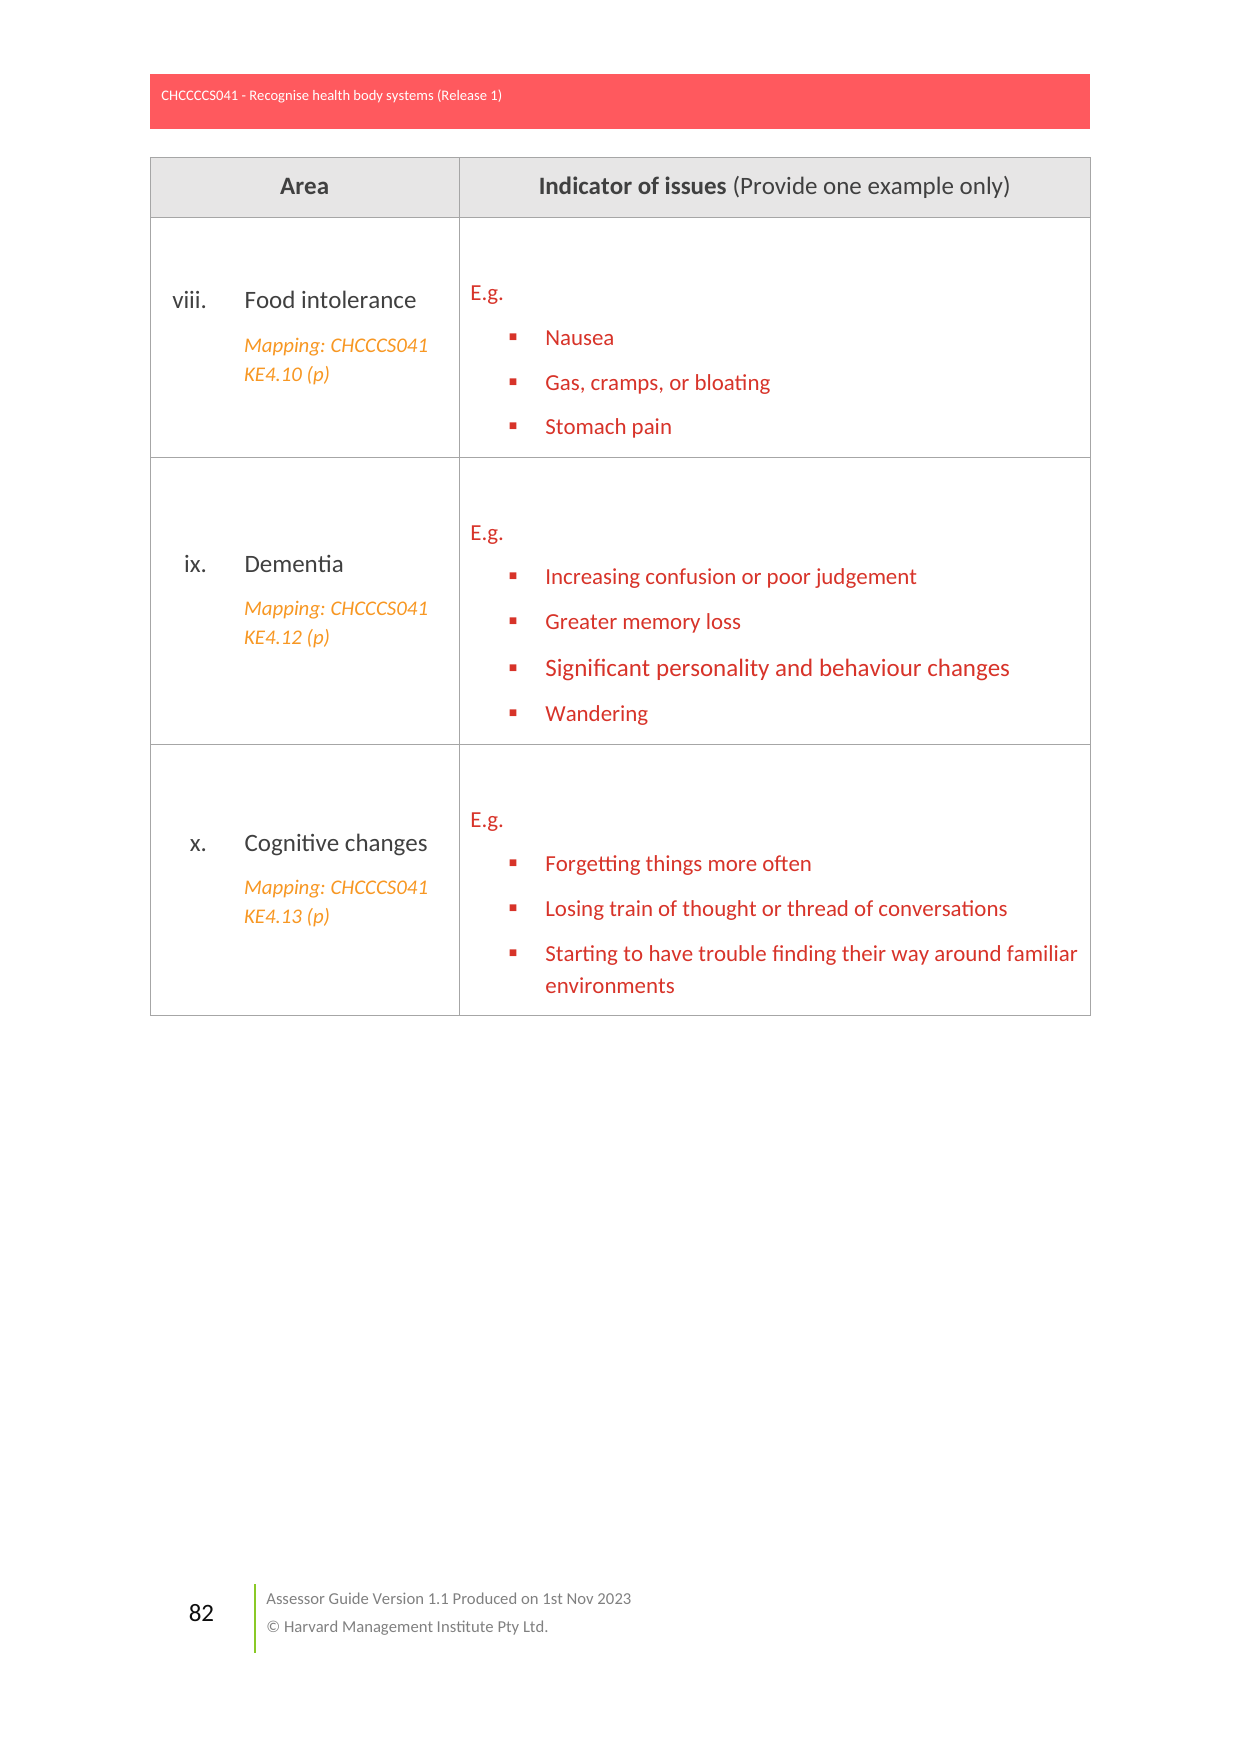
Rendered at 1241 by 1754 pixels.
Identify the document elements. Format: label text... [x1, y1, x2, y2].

table_header Indicator of issues (Provide one example only) [460, 158, 1090, 217]
table_cell E.g. Nausea Gas, cramps, or bloating Stomach pain [460, 218, 1090, 457]
table_cell E.g. Forgetting things more often Losing train of thought or thread of conversations Starting to have trouble finding their way around familiar environments [460, 745, 1090, 1015]
table_header Area [151, 158, 459, 217]
table_cell Cognitive changes Mapping: CHCCCS041 KE4.13 (p) [151, 745, 459, 1015]
table_cell Dementia Mapping: CHCCCS041 KE4.12 (p) [151, 458, 459, 744]
table_cell E.g. Increasing confusion or poor judgement Greater memory loss Significant personality and behaviour changes Wandering [460, 458, 1090, 744]
table_cell Food intolerance Mapping: CHCCCS041 KE4.10 (p) [151, 218, 459, 457]
